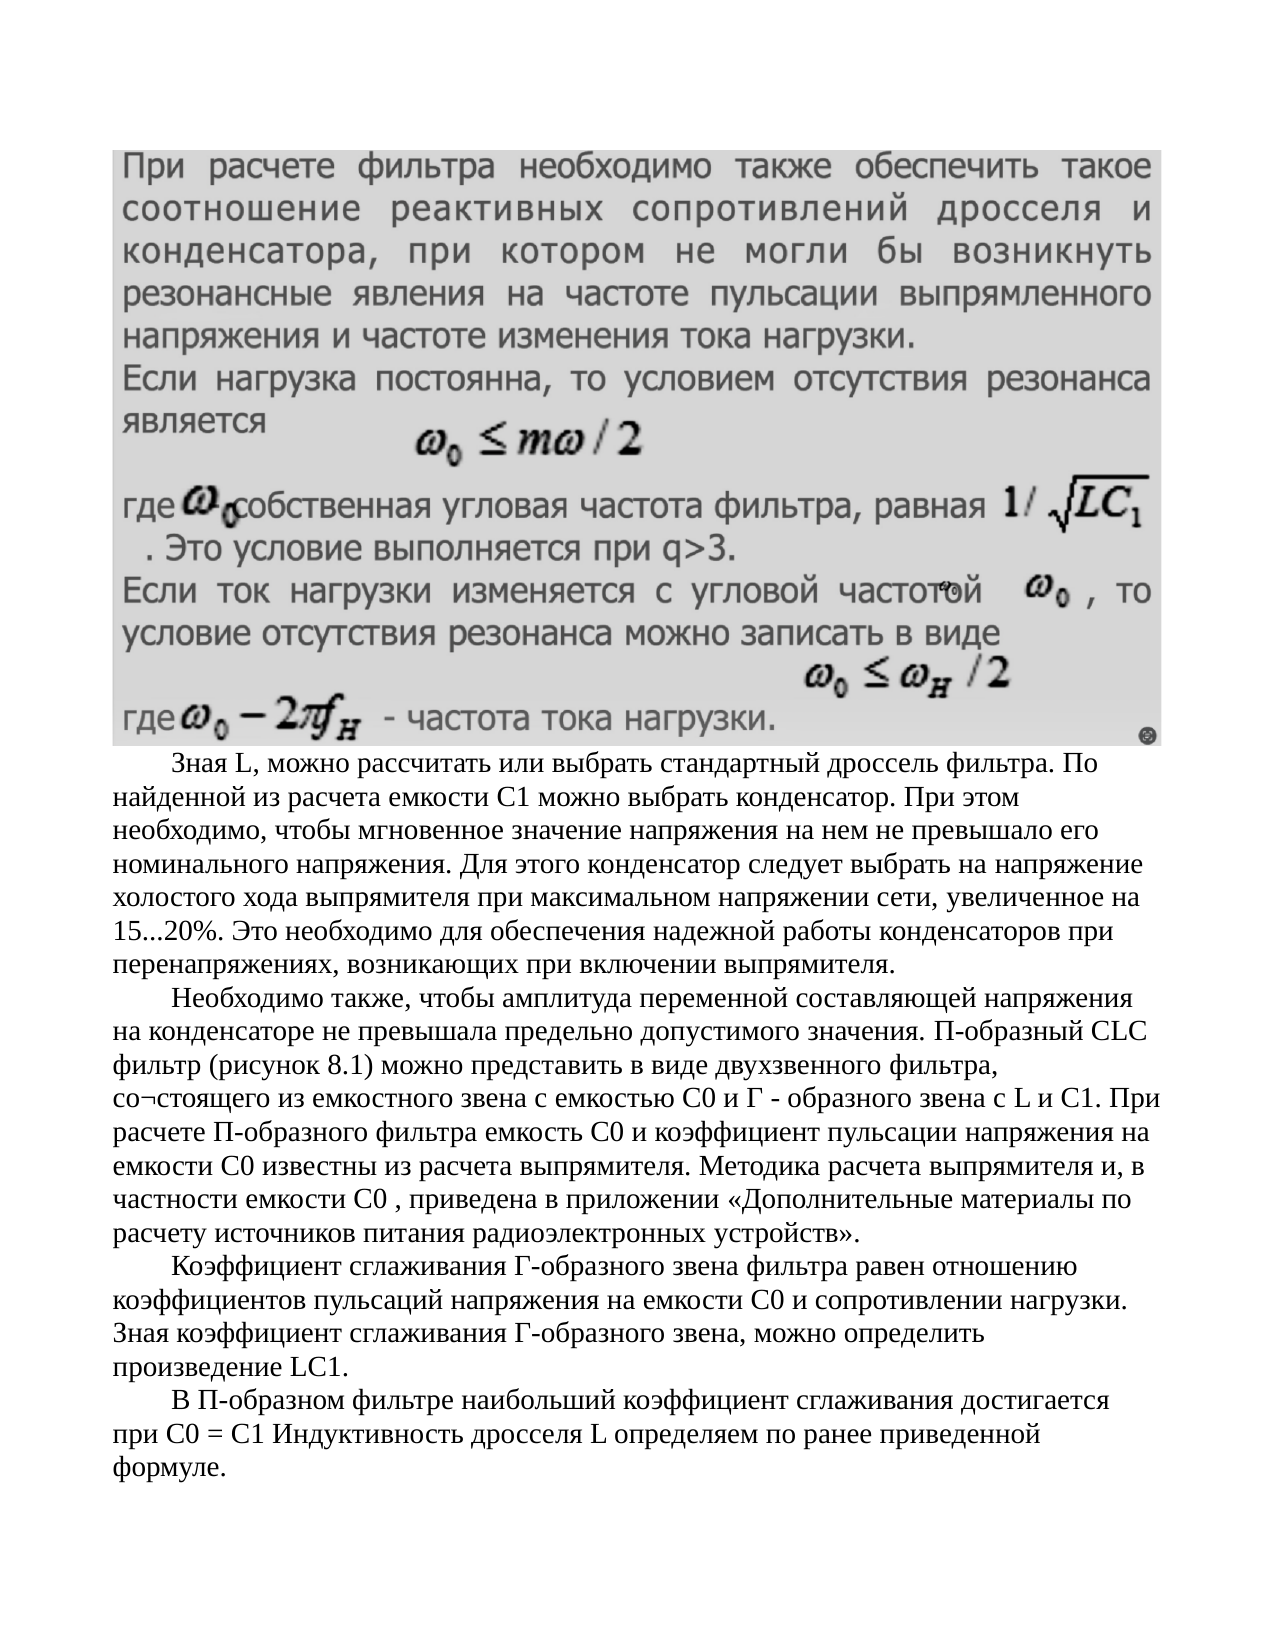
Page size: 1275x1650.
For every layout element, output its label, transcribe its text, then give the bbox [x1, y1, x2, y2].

text Необходимо также, чтобы амплитуда переменной составляющей напряжения на конденсаторе не превышала предельно допустимого значения. П-образный CLC фильтр (рисунок 8.1) можно представить в виде двухзвенного фильтра, со¬стоящего из емкостного звена с емкостью С0 и Г - образного звена с L и C1. При расчете П-образного фильтра емкость С0 и коэффициент пульсации напряжения на емкости С0 известны из расчета выпрямителя. Методика расчета выпрямителя и, в частности емкости С0 , приведена в приложении «Дополнительные материалы по расчету источников питания радиоэлектронных устройств». [112, 980, 1162, 1248]
text Зная L, можно рассчитать или выбрать стандартный дроссель фильтра. По найденной из расчета емкости C1 можно выбрать конденсатор. При этом необходимо, чтобы мгновенное значение напряжения на нем не превышало его номинального напряжения. Для этого конденсатор следует выбрать на напряжение холостого хода выпрямителя при максимальном напряжении сети, увеличенное на 15...20%. Это необходимо для обеспечения надежной работы конденсаторов при перенапряжениях, возникающих при включении выпрямителя. [112, 746, 1162, 980]
picture [112, 150, 1162, 746]
text Коэффициент сглаживания Г-образного звена фильтра равен отношению коэффициентов пульсаций напряжения на емкости С0 и сопротивлении нагрузки. Зная коэффициент сглаживания Г-образного звена, можно определить произведение LC1. [112, 1248, 1162, 1382]
text В П-образном фильтре наибольший коэффициент сглаживания достигается при С0 = C1 Индуктивность дросселя L определяем по ранее приведенной формуле. [112, 1382, 1162, 1483]
